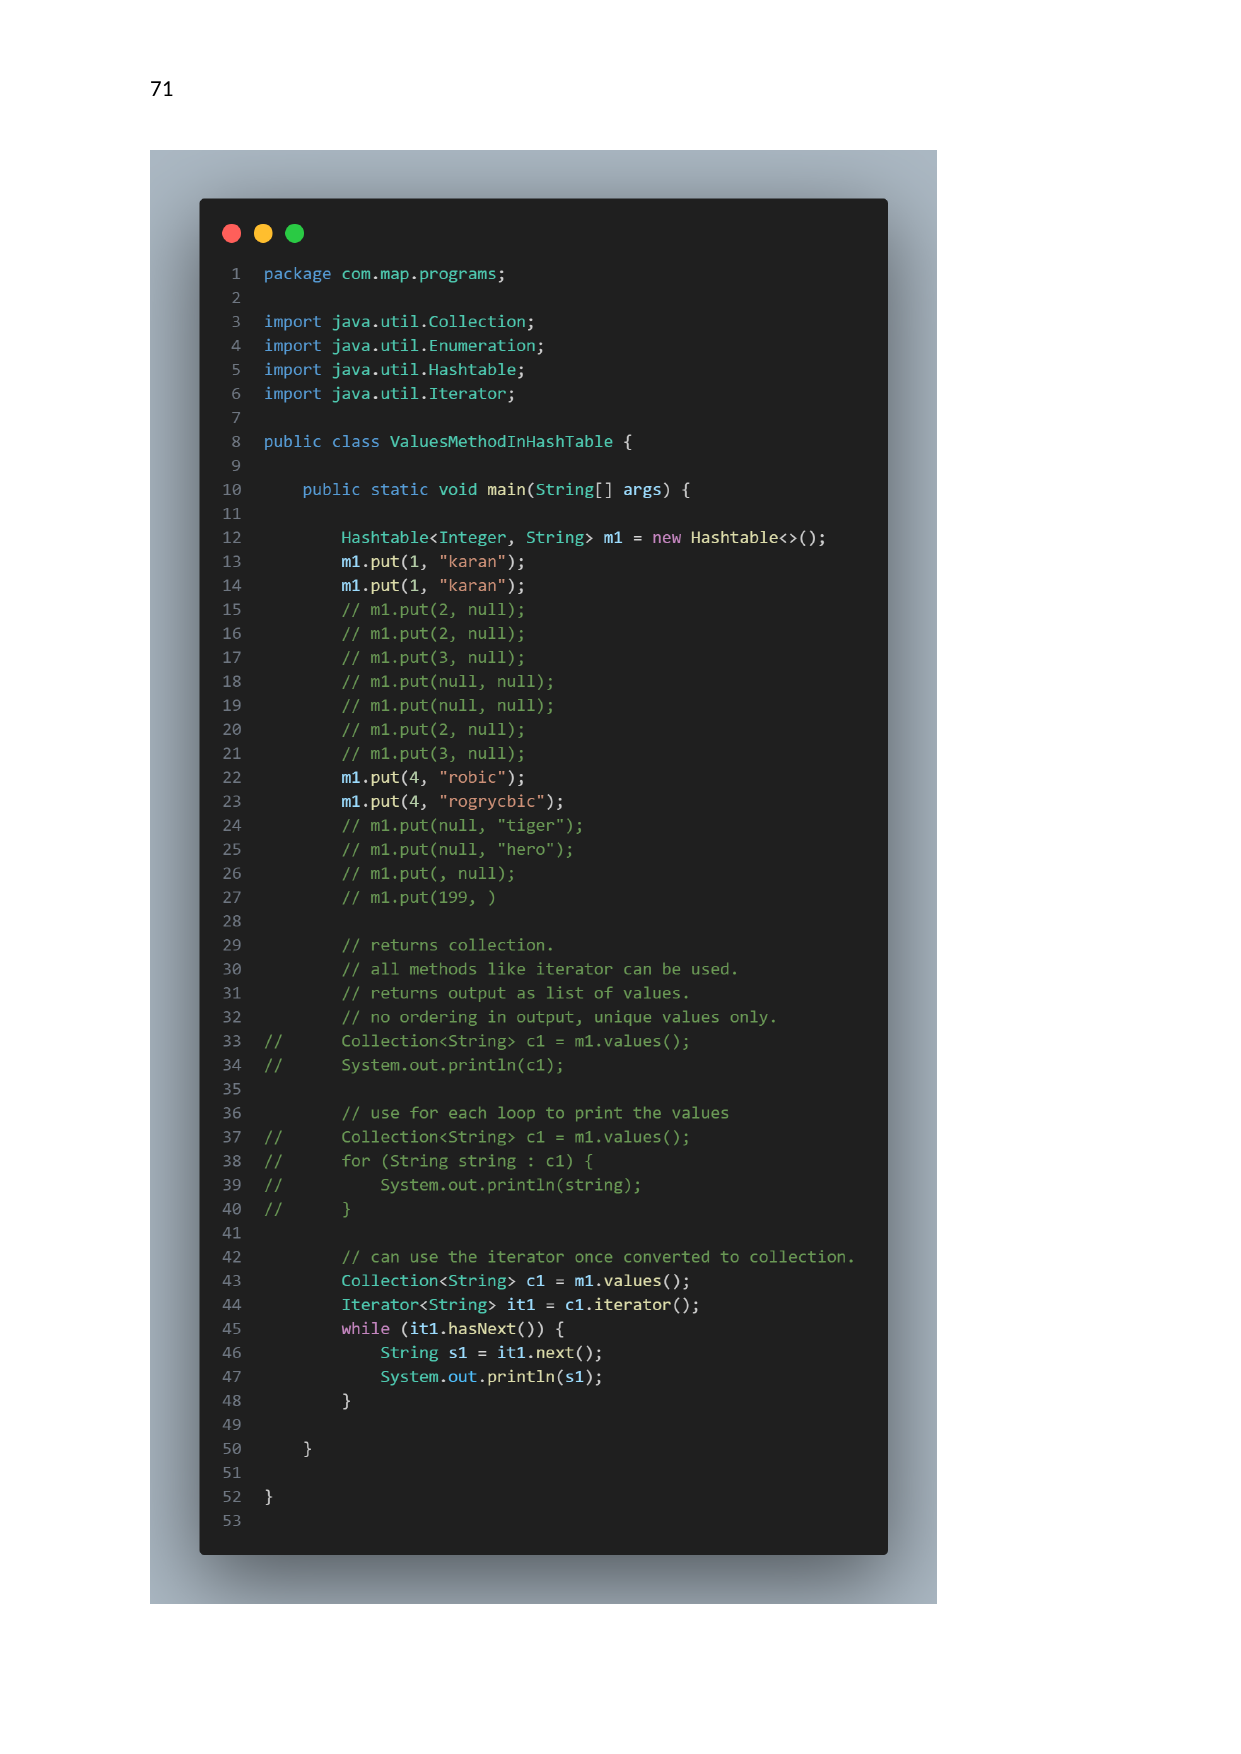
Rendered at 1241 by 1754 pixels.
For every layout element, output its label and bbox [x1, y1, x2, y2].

picture [150, 150, 937, 1604]
